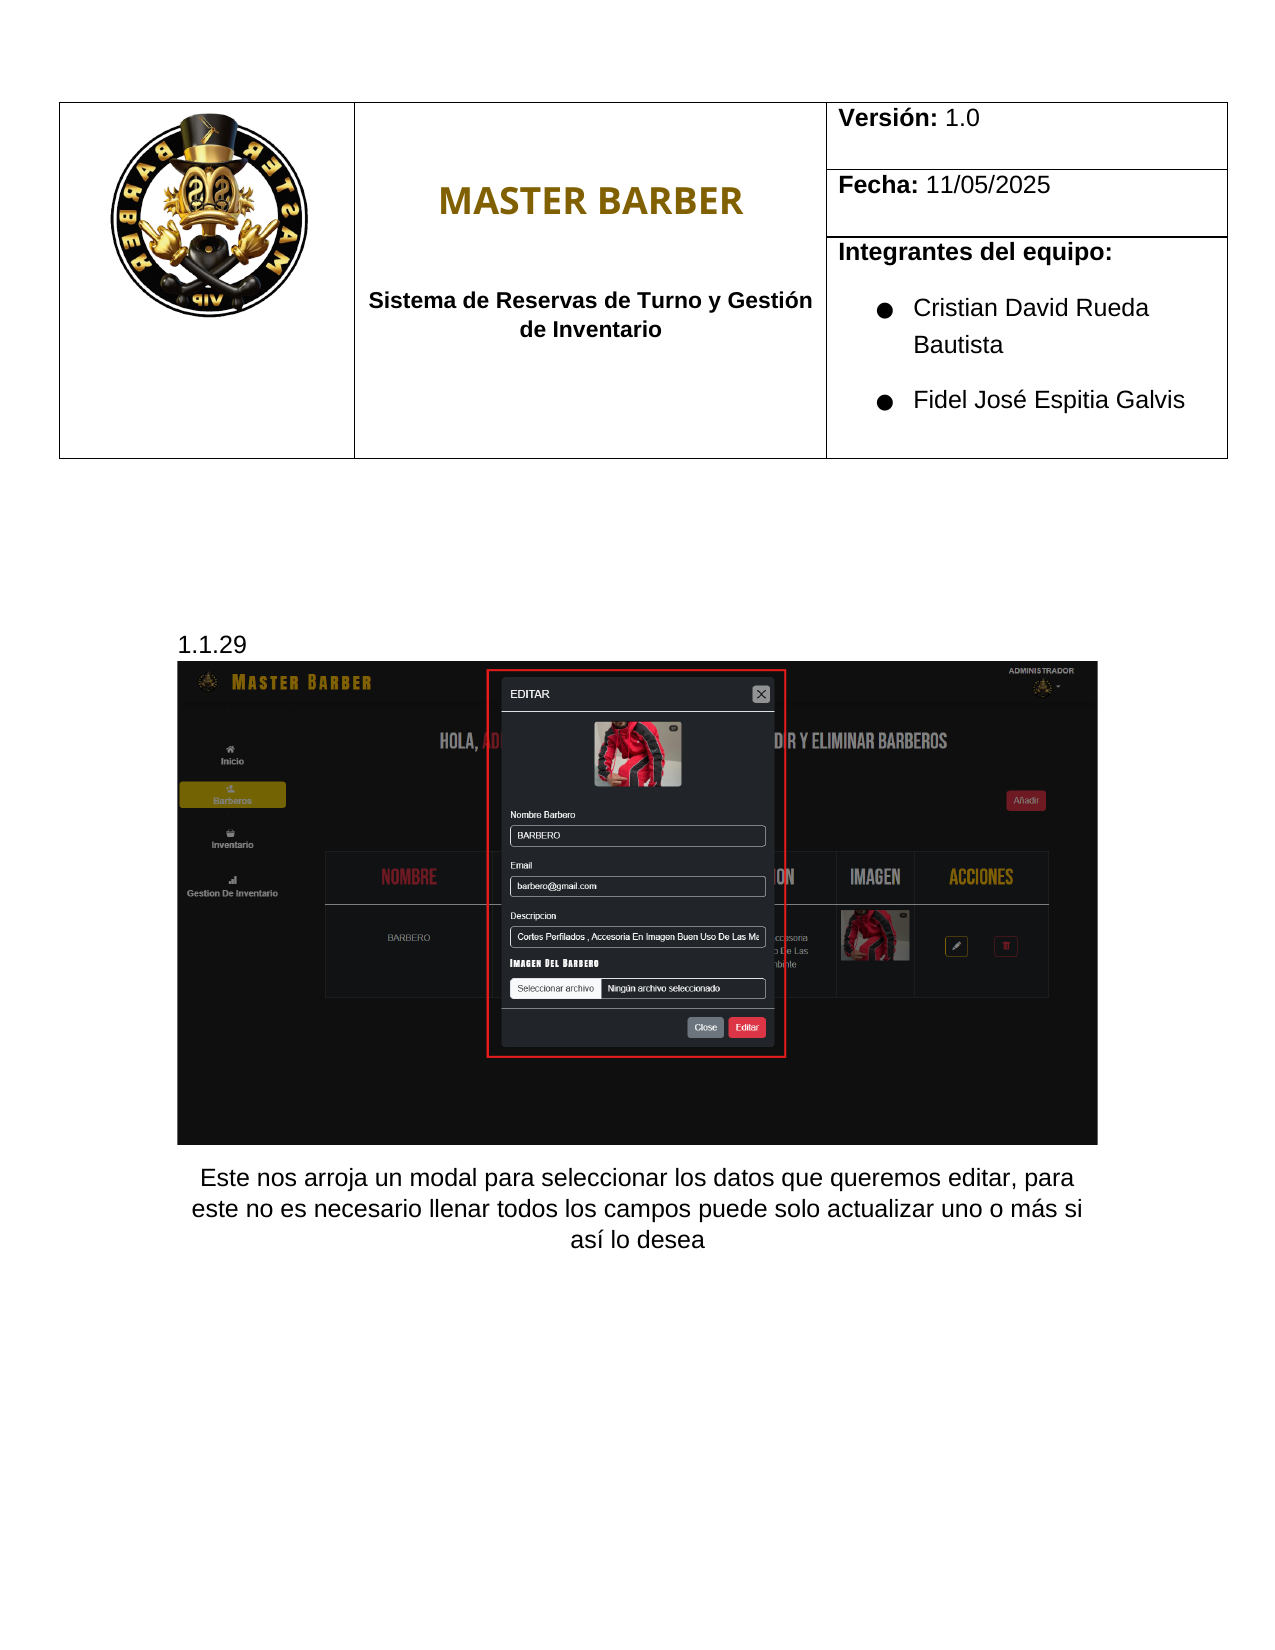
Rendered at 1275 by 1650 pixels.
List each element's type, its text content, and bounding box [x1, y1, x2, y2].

picture [177, 661, 1098, 1145]
picture [100, 102, 313, 321]
text Este nos arroja un modal para seleccionar los datos que queremos editar, para este no es necesario llenar todos los campos puede solo actualizar uno o más si así lo desea [177, 1163, 1098, 1254]
text 1.1.29 [177, 630, 1098, 661]
